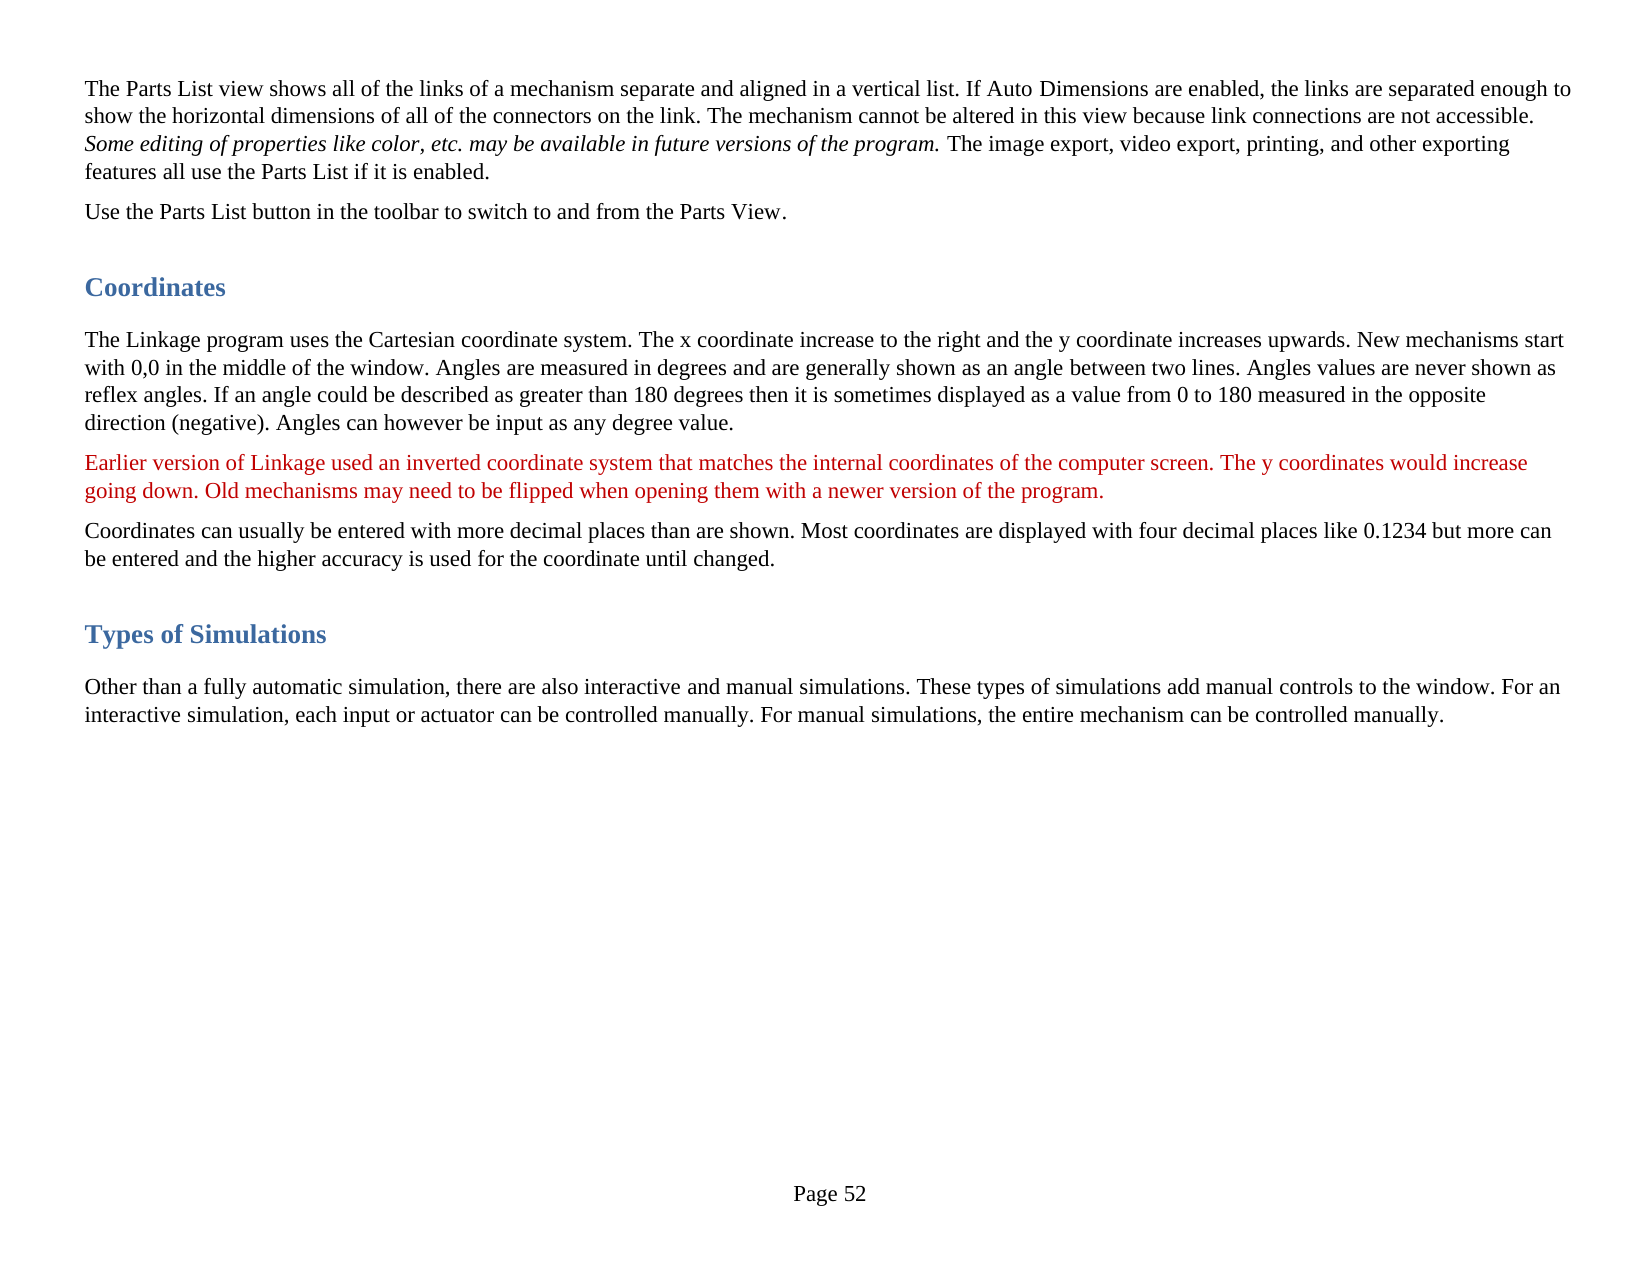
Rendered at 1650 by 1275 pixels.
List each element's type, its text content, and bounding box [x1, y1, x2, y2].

text The Linkage program uses the Cartesian coordinate system. The x coordinate increase to the right and the y coordinate increases upwards. New mechanisms start with 0,0 in the middle of the window. Angles are measured in degrees and are generally shown as an angle between two lines. Angles values are never shown as reflex angles. If an angle could be described as greater than 180 degrees then it is sometimes displayed as a value from 0 to 180 measured in the opposite direction (negative). Angles can however be input as any degree value. [84, 326, 1575, 436]
text Other than a fully automatic simulation, there are also interactive and manual simulations. These types of simulations add manual controls to the window. For an interactive simulation, each input or actuator can be controlled manually. For manual simulations, the entire mechanism can be controlled manually. [84, 673, 1575, 727]
text Earlier version of Linkage used an inverted coordinate system that matches the internal coordinates of the computer screen. The y coordinates would increase going down. Old mechanisms may need to be flipped when opening them with a newer version of the program. [84, 449, 1575, 503]
text Coordinates can usually be entered with more decimal places than are shown. Most coordinates are displayed with four decimal places like 0.1234 but more can be entered and the higher accuracy is used for the coordinate until changed. [84, 517, 1575, 571]
text The Parts List view shows all of the links of a mechanism separate and aligned in a vertical list. If Auto Dimensions are enabled, the links are separated enough to show the horizontal dimensions of all of the connectors on the link. The mechanism cannot be altered in this view because link connections are not accessible. Some editing of properties like color, etc. may be available in future versions of the program. The image export, video export, printing, and other exporting features all use the Parts List if it is enabled. [84, 75, 1575, 184]
subtitle Types of Simulations [84, 618, 1575, 649]
subtitle Coordinates [84, 271, 1575, 302]
text Use the Parts List button in the toolbar to switch to and from the Parts View. [84, 198, 1575, 224]
